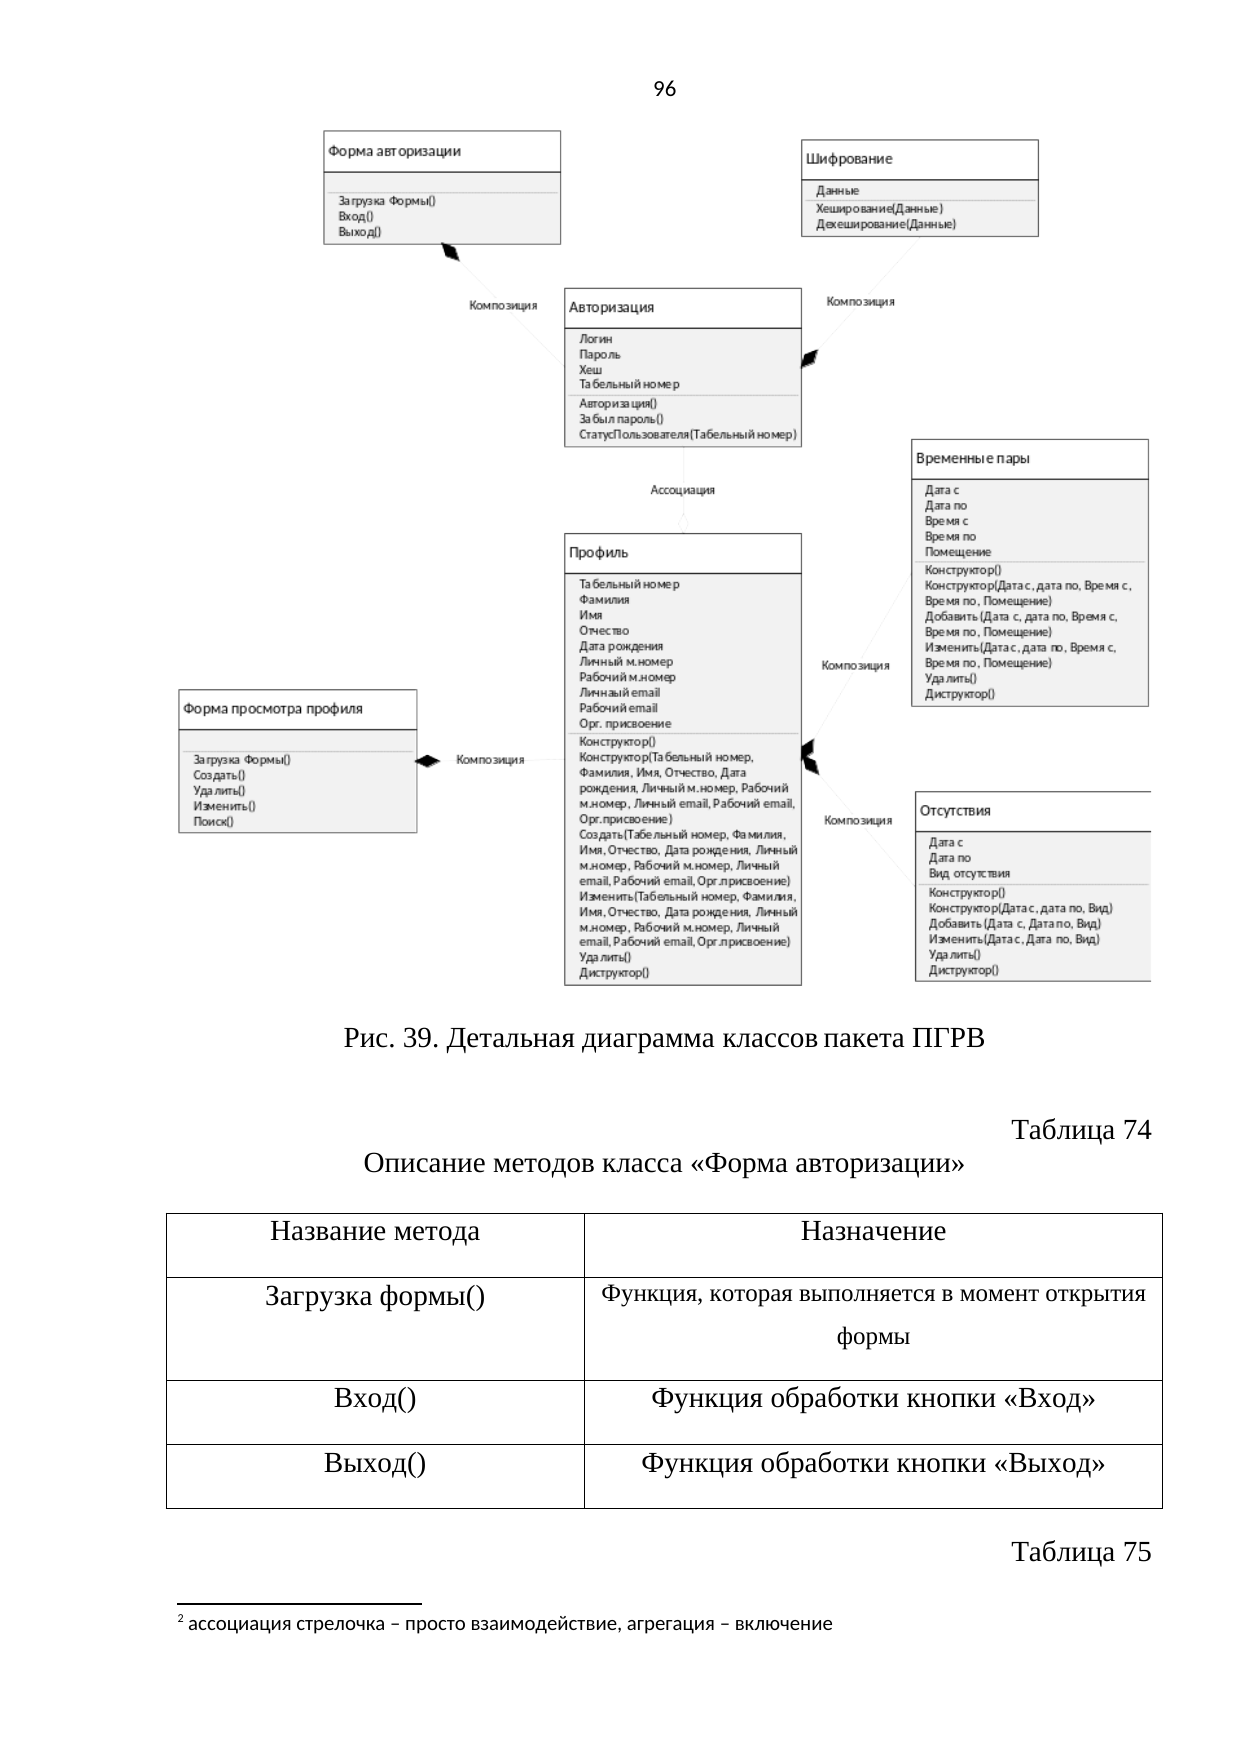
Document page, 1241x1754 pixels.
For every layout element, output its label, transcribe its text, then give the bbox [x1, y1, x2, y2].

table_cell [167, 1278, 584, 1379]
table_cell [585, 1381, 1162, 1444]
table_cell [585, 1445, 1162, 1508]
text Описание методов класса «Форма авторизации» [177, 1145, 1152, 1179]
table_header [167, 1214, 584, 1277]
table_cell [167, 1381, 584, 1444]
text Таблица 74 [251, 1112, 1152, 1145]
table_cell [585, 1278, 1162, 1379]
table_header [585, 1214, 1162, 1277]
text Таблица 75 [251, 1534, 1152, 1568]
text Рис. 39. Детальная диаграмма классов пакета ПГРВ [177, 1020, 1152, 1053]
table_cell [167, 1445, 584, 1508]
